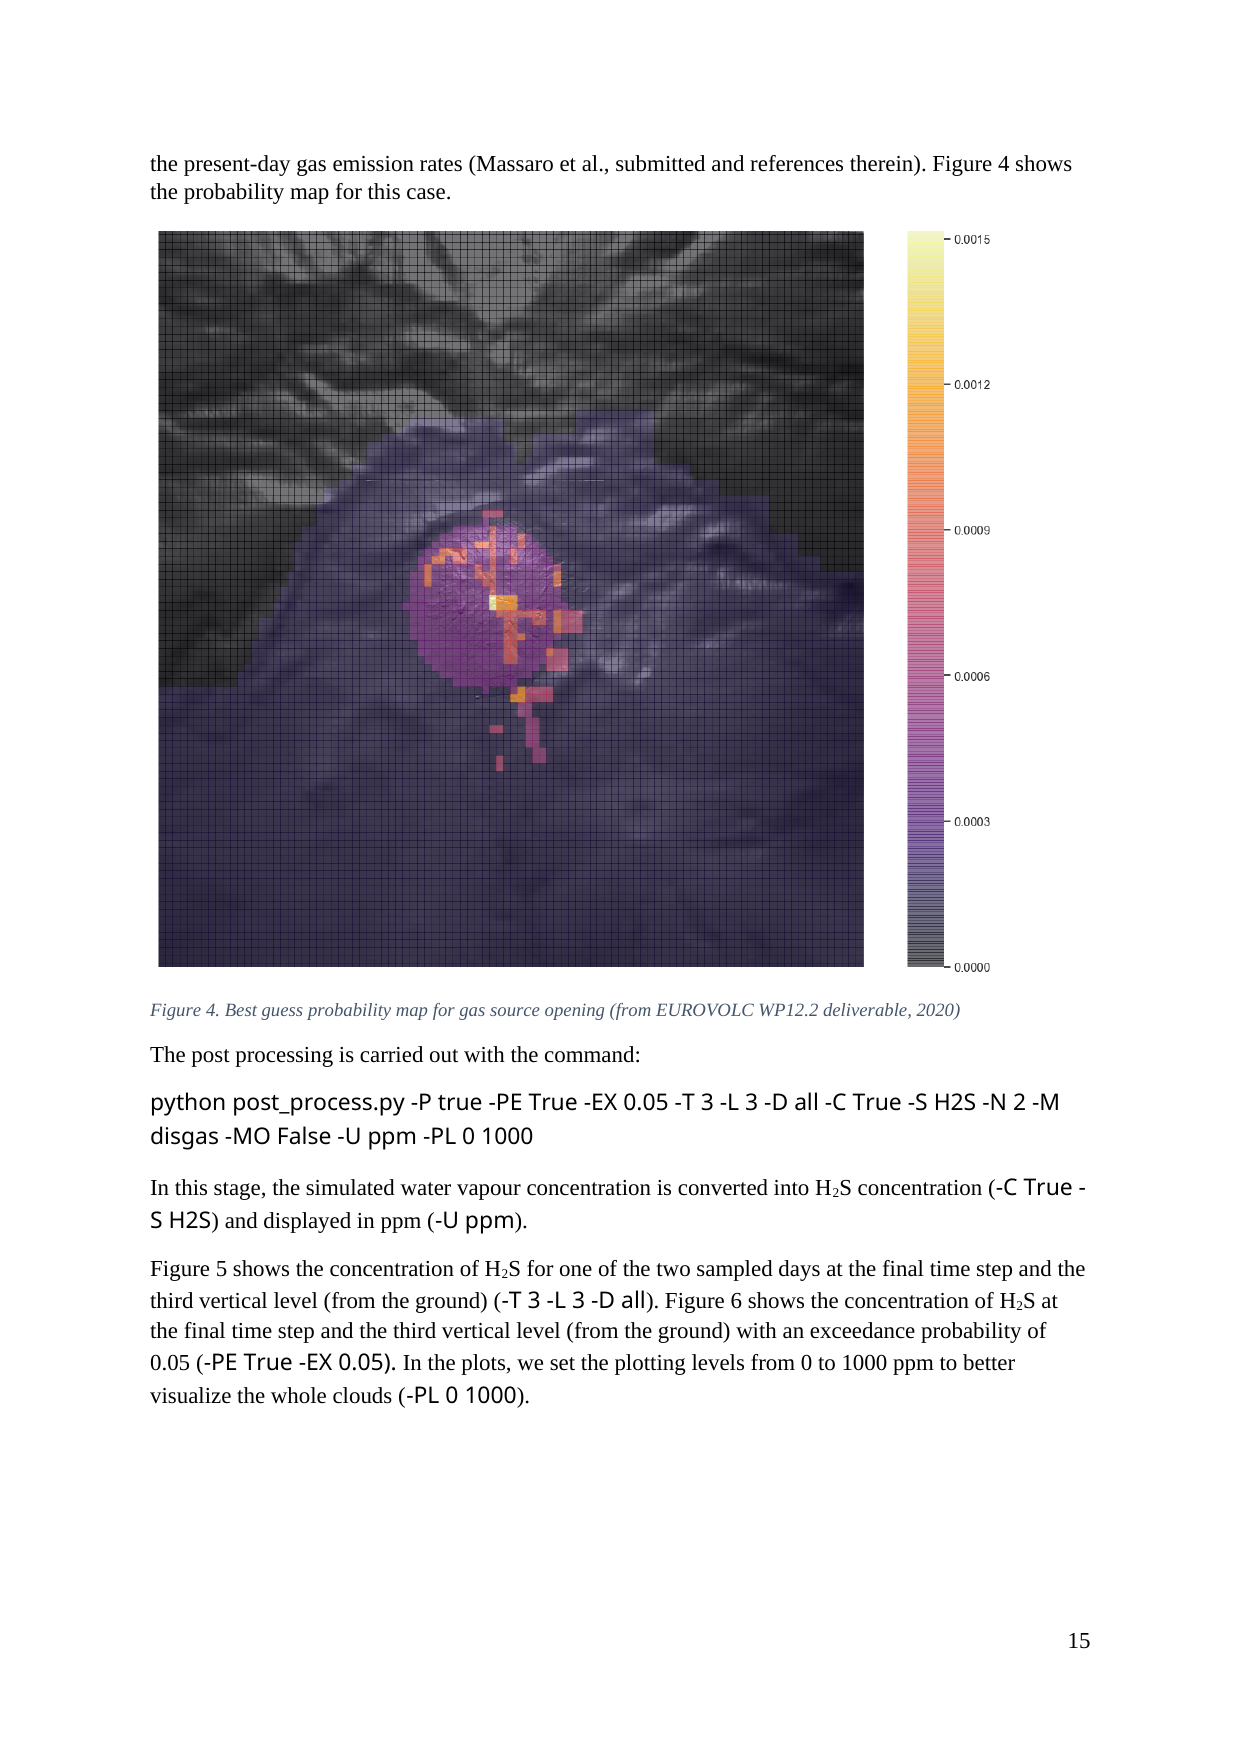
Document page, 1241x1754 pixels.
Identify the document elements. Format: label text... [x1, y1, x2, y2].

text The post processing is carried out with the command: [150, 1041, 1090, 1068]
picture [150, 223, 998, 981]
text In this stage, the simulated water vapour concentration is converted into H2S concentration (-C True -S H2S) and displayed in ppm (-U ppm). [150, 1171, 1090, 1236]
text python post_process.py -P true -PE True -EX 0.05 -T 3 -L 3 -D all -C True -S H2S -N 2 -M disgas -MO False -U ppm -PL 0 1000 [150, 1086, 1090, 1151]
text Figure 5 shows the concentration of H2S for one of the two sampled days at the final time step and the third vertical level (from the ground) (-T 3 -L 3 -D all). Figure 6 shows the concentration of H2S at the final time step and the third vertical level (from the ground) with an exceedance probability of 0.05 (-PE True -EX 0.05). In the plots, we set the plotting levels from 0 to 1000 ppm to better visualize the whole clouds (-PL 0 1000). [150, 1255, 1090, 1411]
text Figure 4. Best guess probability map for gas source opening (from EUROVOLC WP12.2 deliverable, 2020) [150, 999, 1090, 1020]
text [150, 150, 1090, 205]
